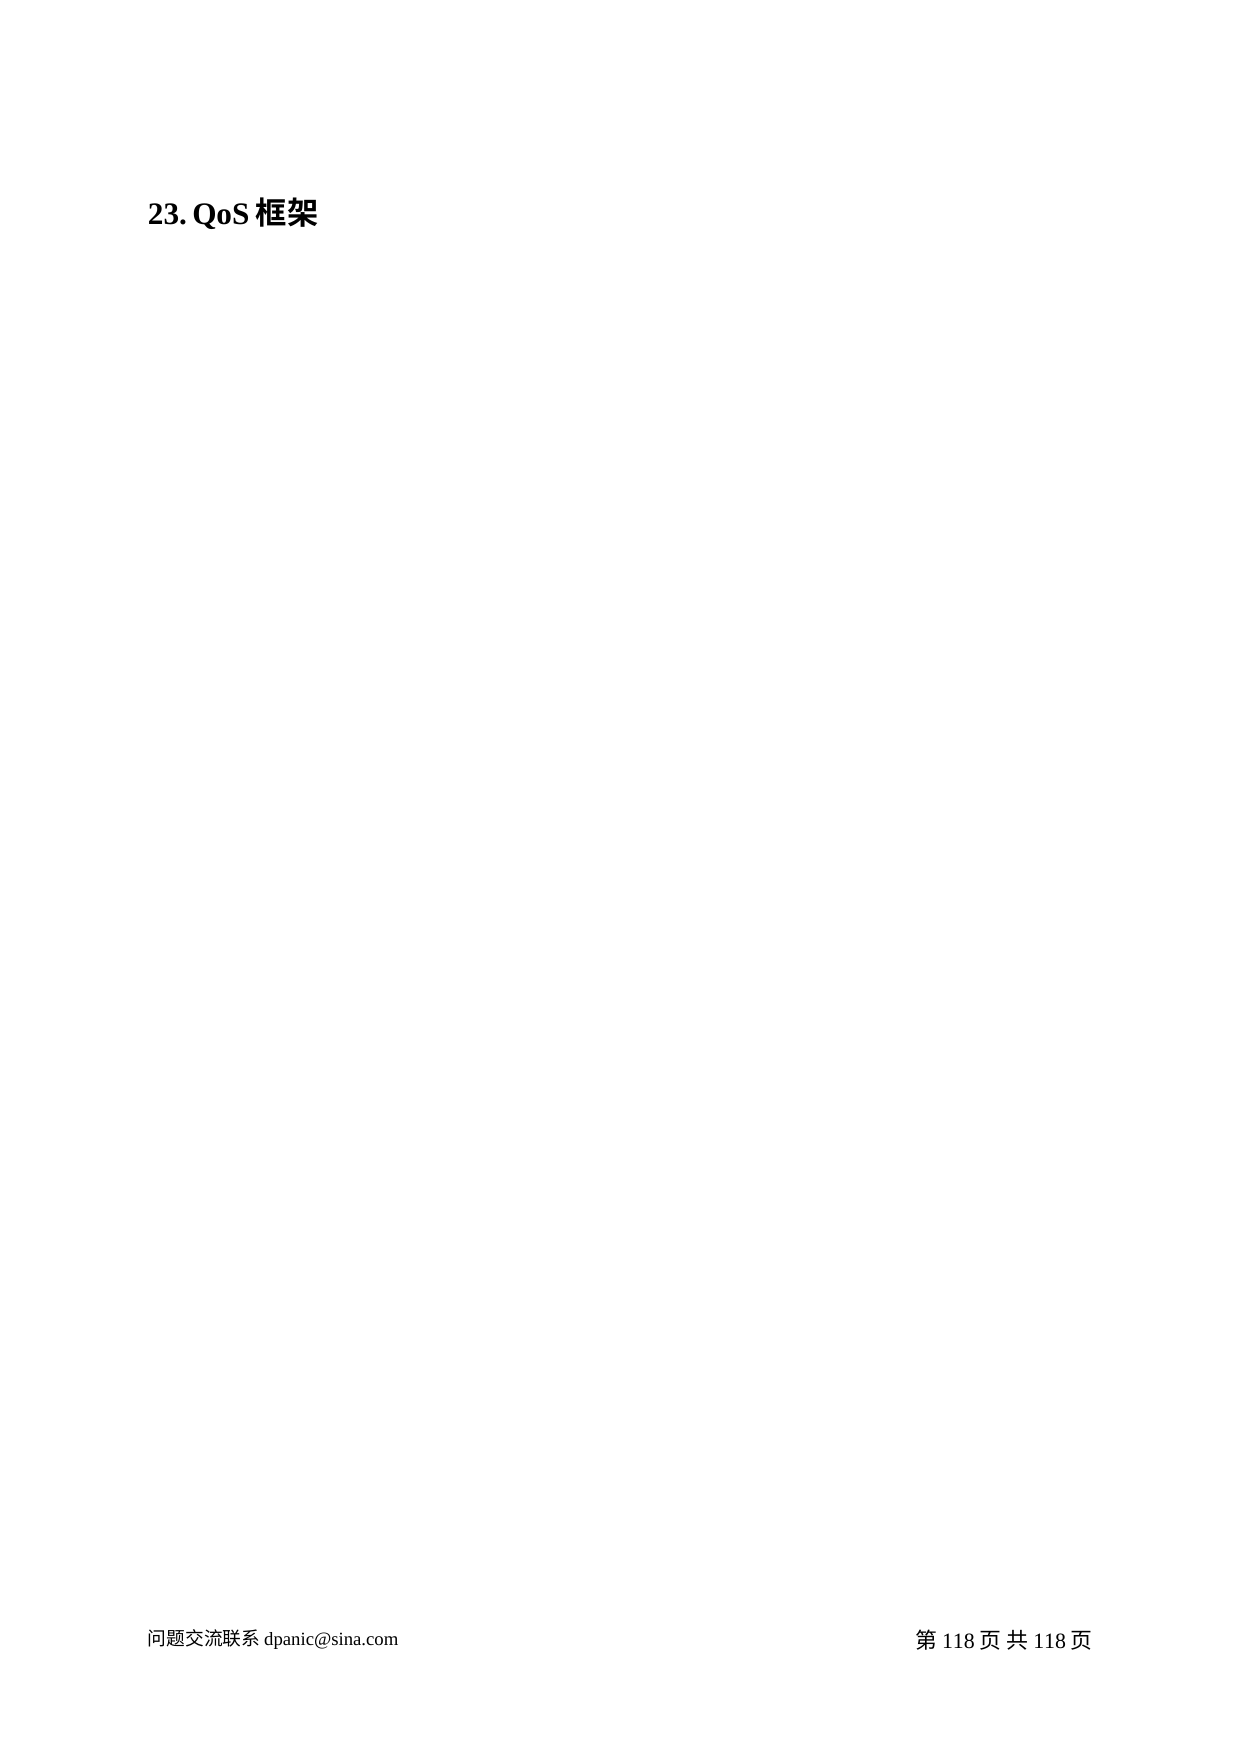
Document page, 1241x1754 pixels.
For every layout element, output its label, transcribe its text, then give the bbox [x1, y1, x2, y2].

subtitle QoS框架 [148, 178, 1092, 243]
